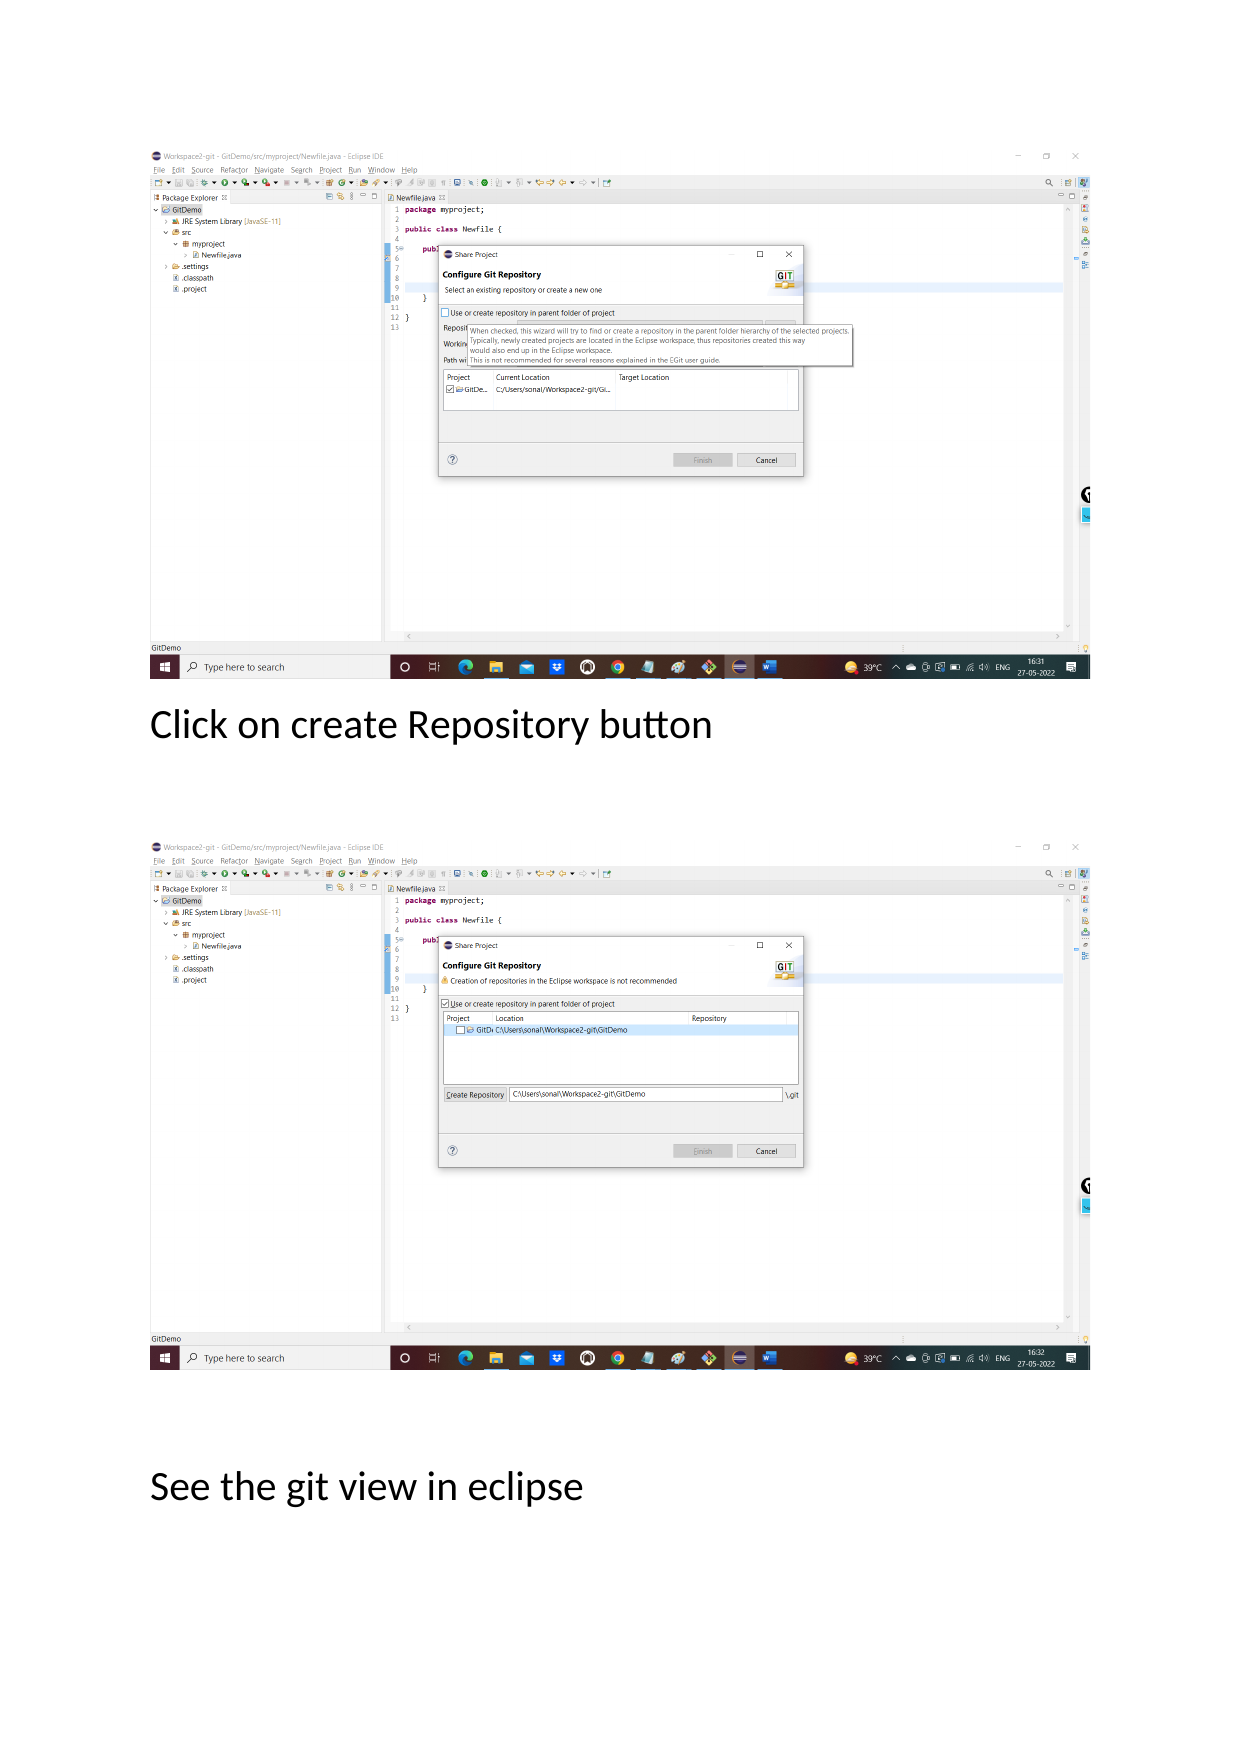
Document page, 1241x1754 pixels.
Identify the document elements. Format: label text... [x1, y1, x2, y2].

text See the git view in eclipse [150, 1460, 1090, 1511]
picture [150, 840, 1091, 1370]
text Click on create Repository button [150, 698, 1090, 748]
picture [150, 150, 1091, 679]
